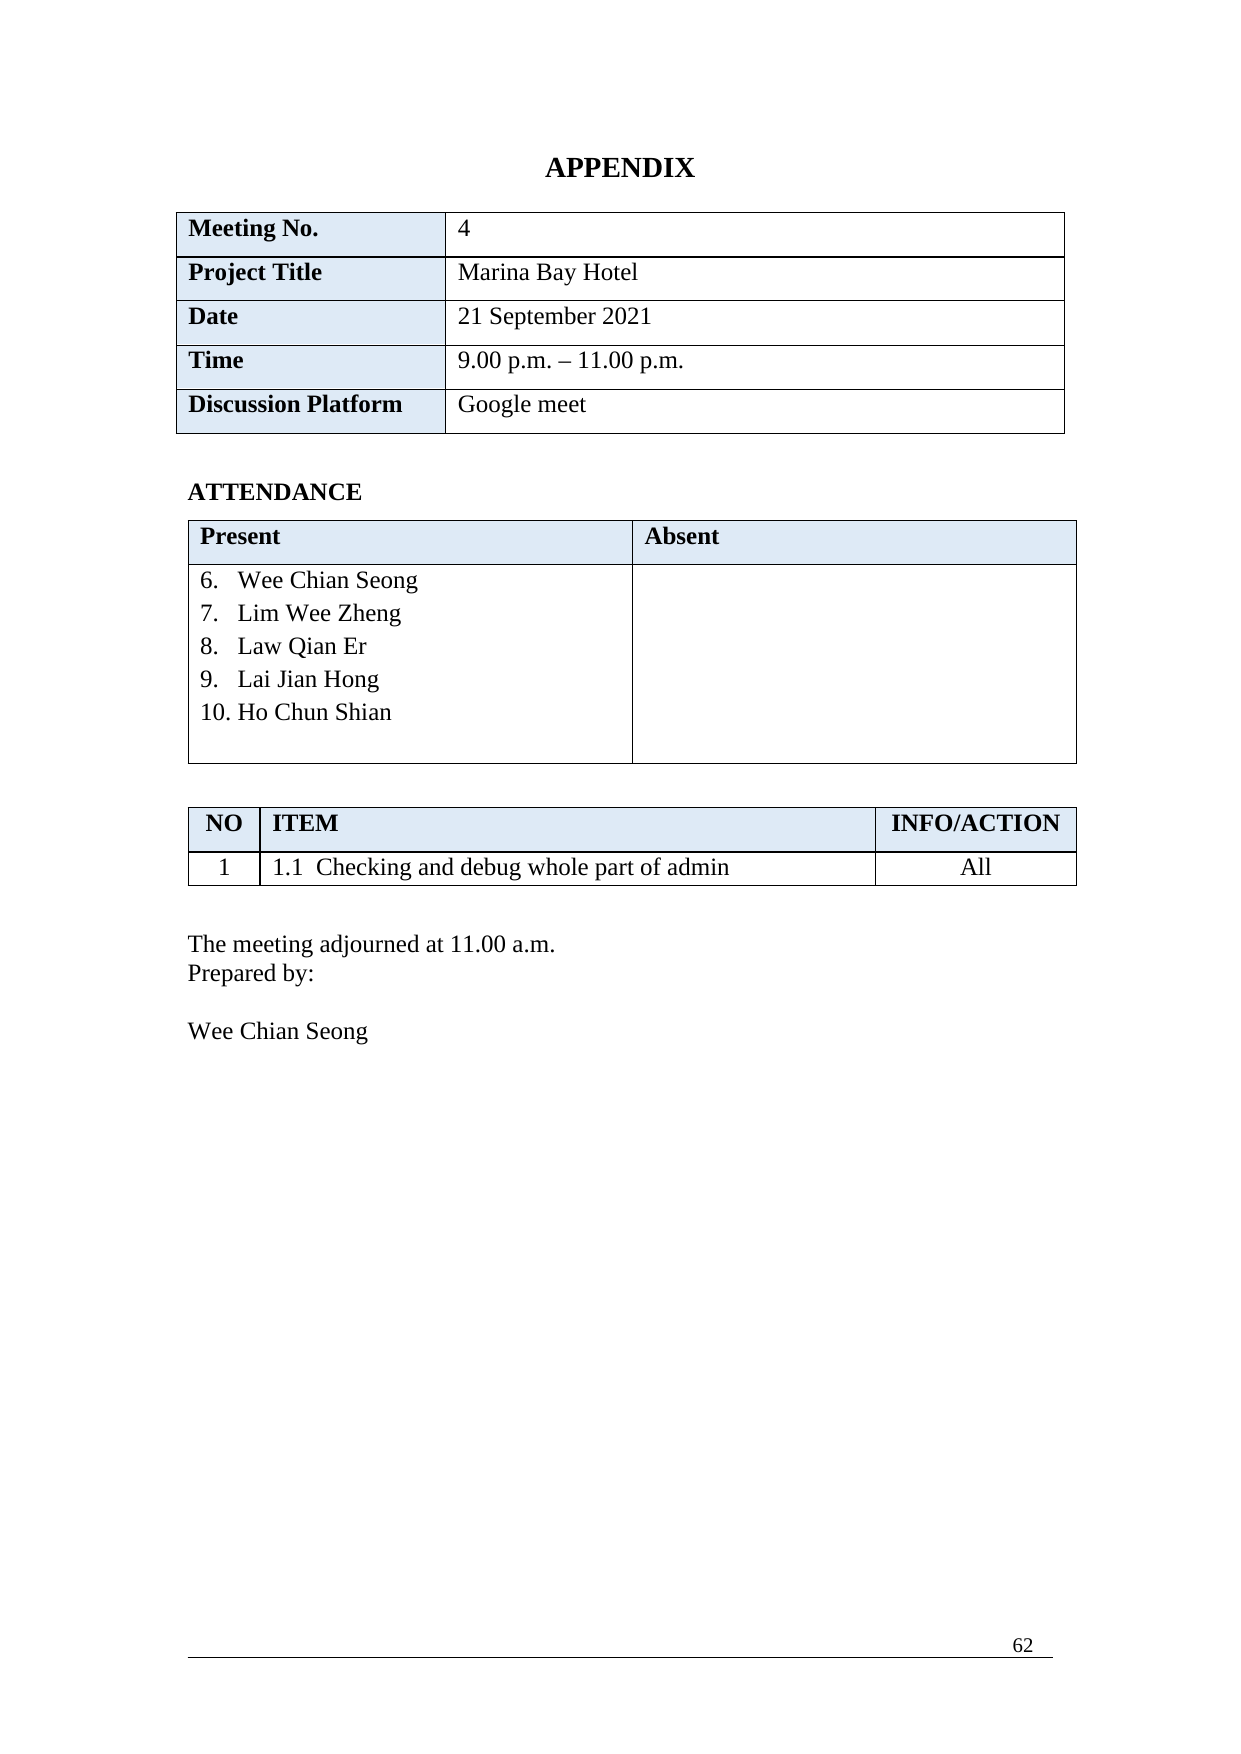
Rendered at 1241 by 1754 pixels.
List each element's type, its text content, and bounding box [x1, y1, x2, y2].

text Prepared by: [187, 958, 1146, 987]
table_cell 1 [189, 853, 259, 885]
table_cell 21 September 2021 [446, 301, 1064, 344]
table_header ITEM [261, 808, 875, 851]
table_header INFO/ACTION [876, 808, 1076, 851]
table_cell [633, 565, 1076, 763]
text ATTENDANCE [187, 477, 1053, 506]
table_cell All [876, 853, 1076, 885]
table_header Meeting No. [177, 213, 445, 256]
table_cell Project Title [177, 258, 445, 300]
text Wee Chian Seong [187, 1016, 1146, 1044]
text APPENDIX [187, 150, 1053, 183]
table_cell Time [177, 346, 445, 388]
table_cell Google meet [446, 390, 1064, 433]
table_header 4 [446, 213, 1064, 256]
table_cell 9.00 p.m. – 11.00 p.m. [446, 346, 1064, 388]
table_header Present [189, 521, 632, 564]
table_cell Discussion Platform [177, 390, 445, 433]
table_header NO [189, 808, 259, 851]
table_cell Date [177, 301, 445, 344]
table_cell 1.1 Checking and debug whole part of admin [261, 853, 875, 885]
table_cell Wee Chian Seong Lim Wee Zheng Law Qian Er Lai Jian Hong Ho Chun Shian [189, 565, 632, 763]
table_header Absent [633, 521, 1076, 564]
text The meeting adjourned at 11.00 a.m. [187, 929, 1053, 958]
table_cell Marina Bay Hotel [446, 258, 1064, 300]
